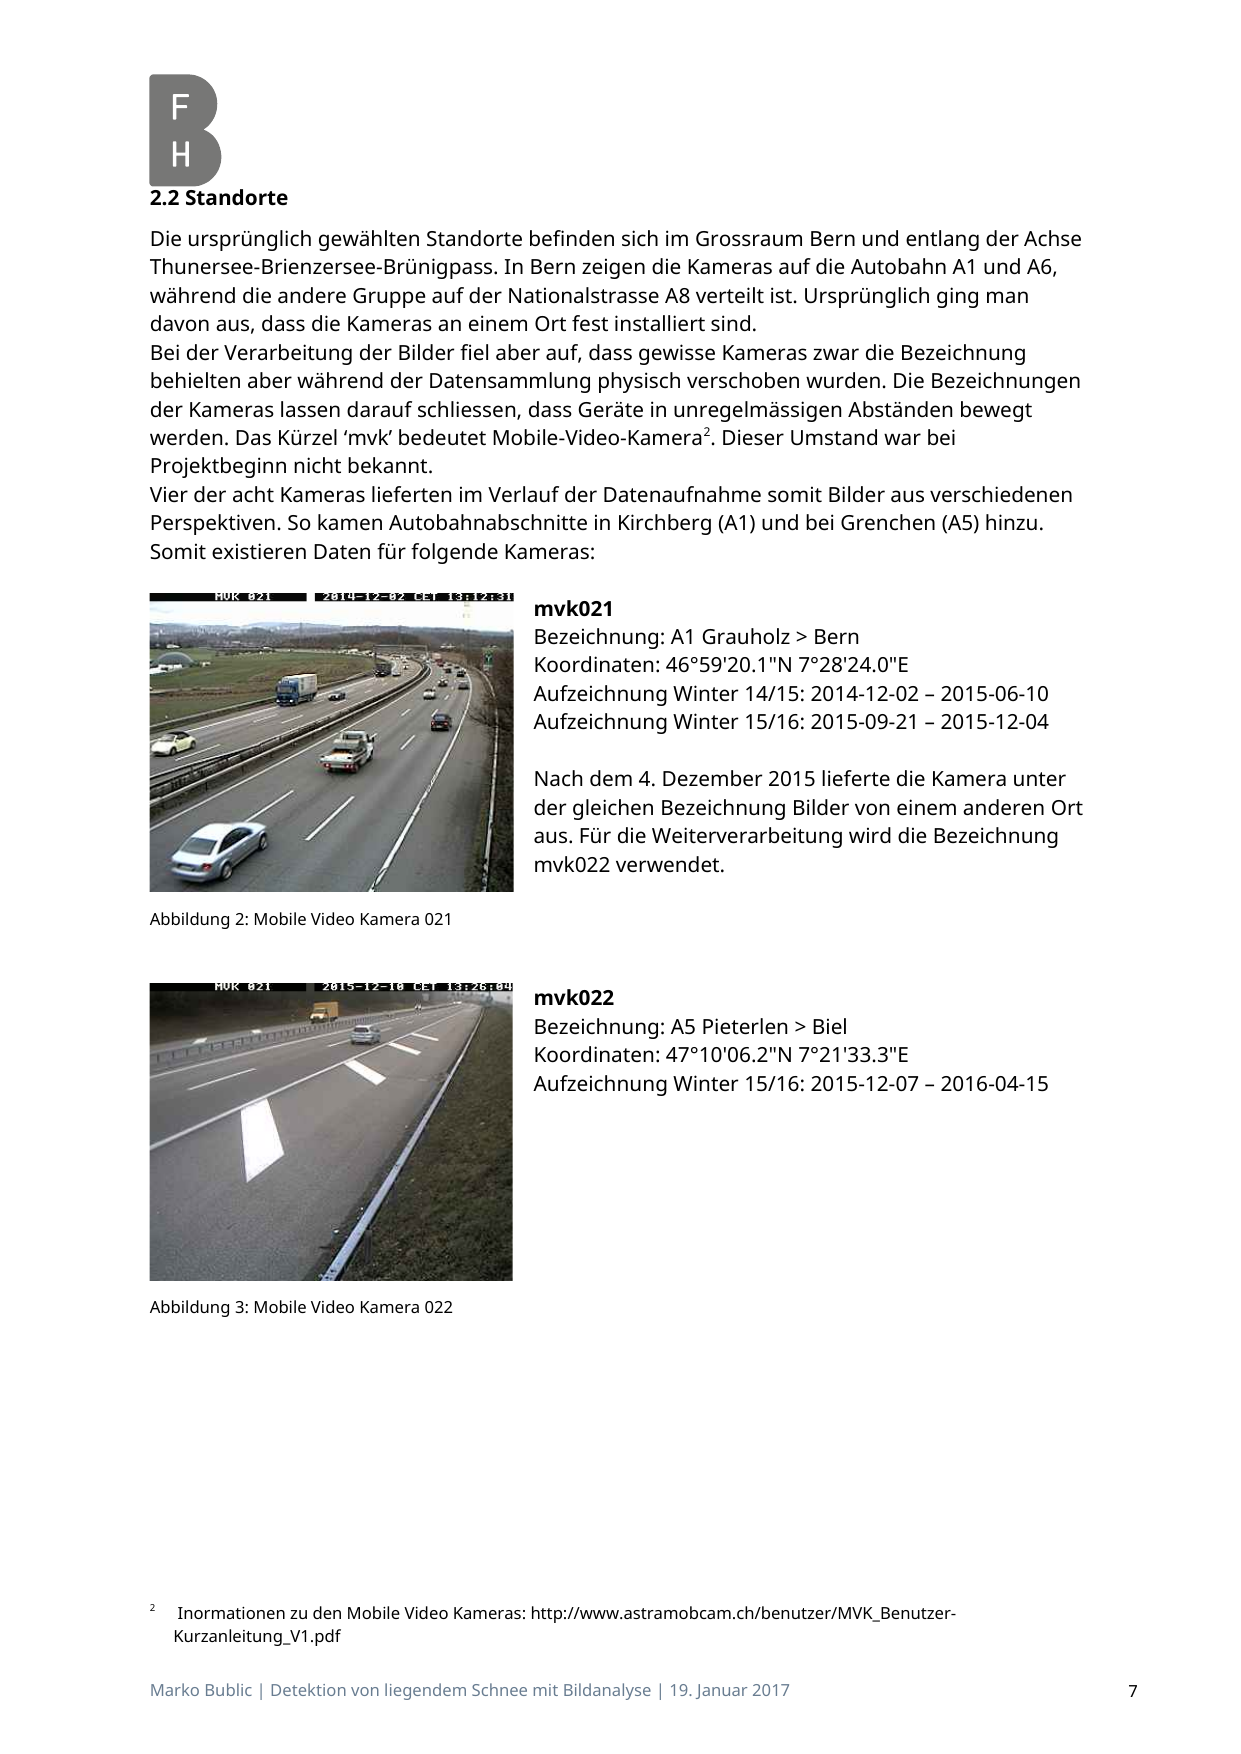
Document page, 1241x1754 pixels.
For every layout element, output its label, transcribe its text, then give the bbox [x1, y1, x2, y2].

text Bei der Verarbeitung der Bilder fiel aber auf, dass gewisse Kameras zwar die Bezeichnung behielten aber während der Datensammlung physisch verschoben wurden. Die Bezeichnungen der Kameras lassen darauf schliessen, dass Geräte in unregelmässigen Abständen bewegt werden. Das Kürzel ‘mvk’ bedeutet Mobile-Video-Kamera. Dieser Umstand war bei Projektbeginn nicht bekannt. [149, 338, 1093, 480]
subtitle Standorte [149, 183, 1093, 212]
picture [149, 593, 514, 892]
text Die ursprünglich gewählten Standorte befinden sich im Grossraum Bern und entlang der Achse Thunersee-Brienzersee-Brünigpass. In Bern zeigen die Kameras auf die Autobahn A1 und A6, während die andere Gruppe auf der Nationalstrasse A8 verteilt ist. Ursprünglich ging man davon aus, dass die Kameras an einem Ort fest installiert sind. [149, 224, 1093, 338]
text Vier der acht Kameras lieferten im Verlauf der Datenaufnahme somit Bilder aus verschiedenen Perspektiven. So kamen Autobahnabschnitte in Kirchberg (A1) und bei Grenchen (A5) hinzu. Somit existieren Daten für folgende Kameras: [149, 480, 1093, 565]
table_header Abbildung 3: Mobile Video Kamera 022 [150, 983, 533, 1343]
table_header mvk021 Bezeichnung: A1 Grauholz > Bern Koordinaten: 46°59'20.1"N 7°28'24.0"E Aufzeichnung Winter 14/15: 2014-12-02 – 2015-06-10 Aufzeichnung Winter 15/16: 2015-09-21 – 2015-12-04 Nach dem 4. Dezember 2015 lieferte die Kamera unter der gleichen Bezeichnung Bilder von einem anderen Ort aus. Für die Weiterverarbeitung wird die Bezeichnung mvk022 verwendet. [533, 594, 1094, 955]
picture [149, 983, 513, 1281]
table_header mvk022 Bezeichnung: A5 Pieterlen > Biel Koordinaten: 47°10'06.2"N 7°21'33.3"E Aufzeichnung Winter 15/16: 2015-12-07 – 2016-04-15 [533, 983, 1094, 1343]
table_header Abbildung 2: Mobile Video Kamera 021 [150, 594, 533, 955]
